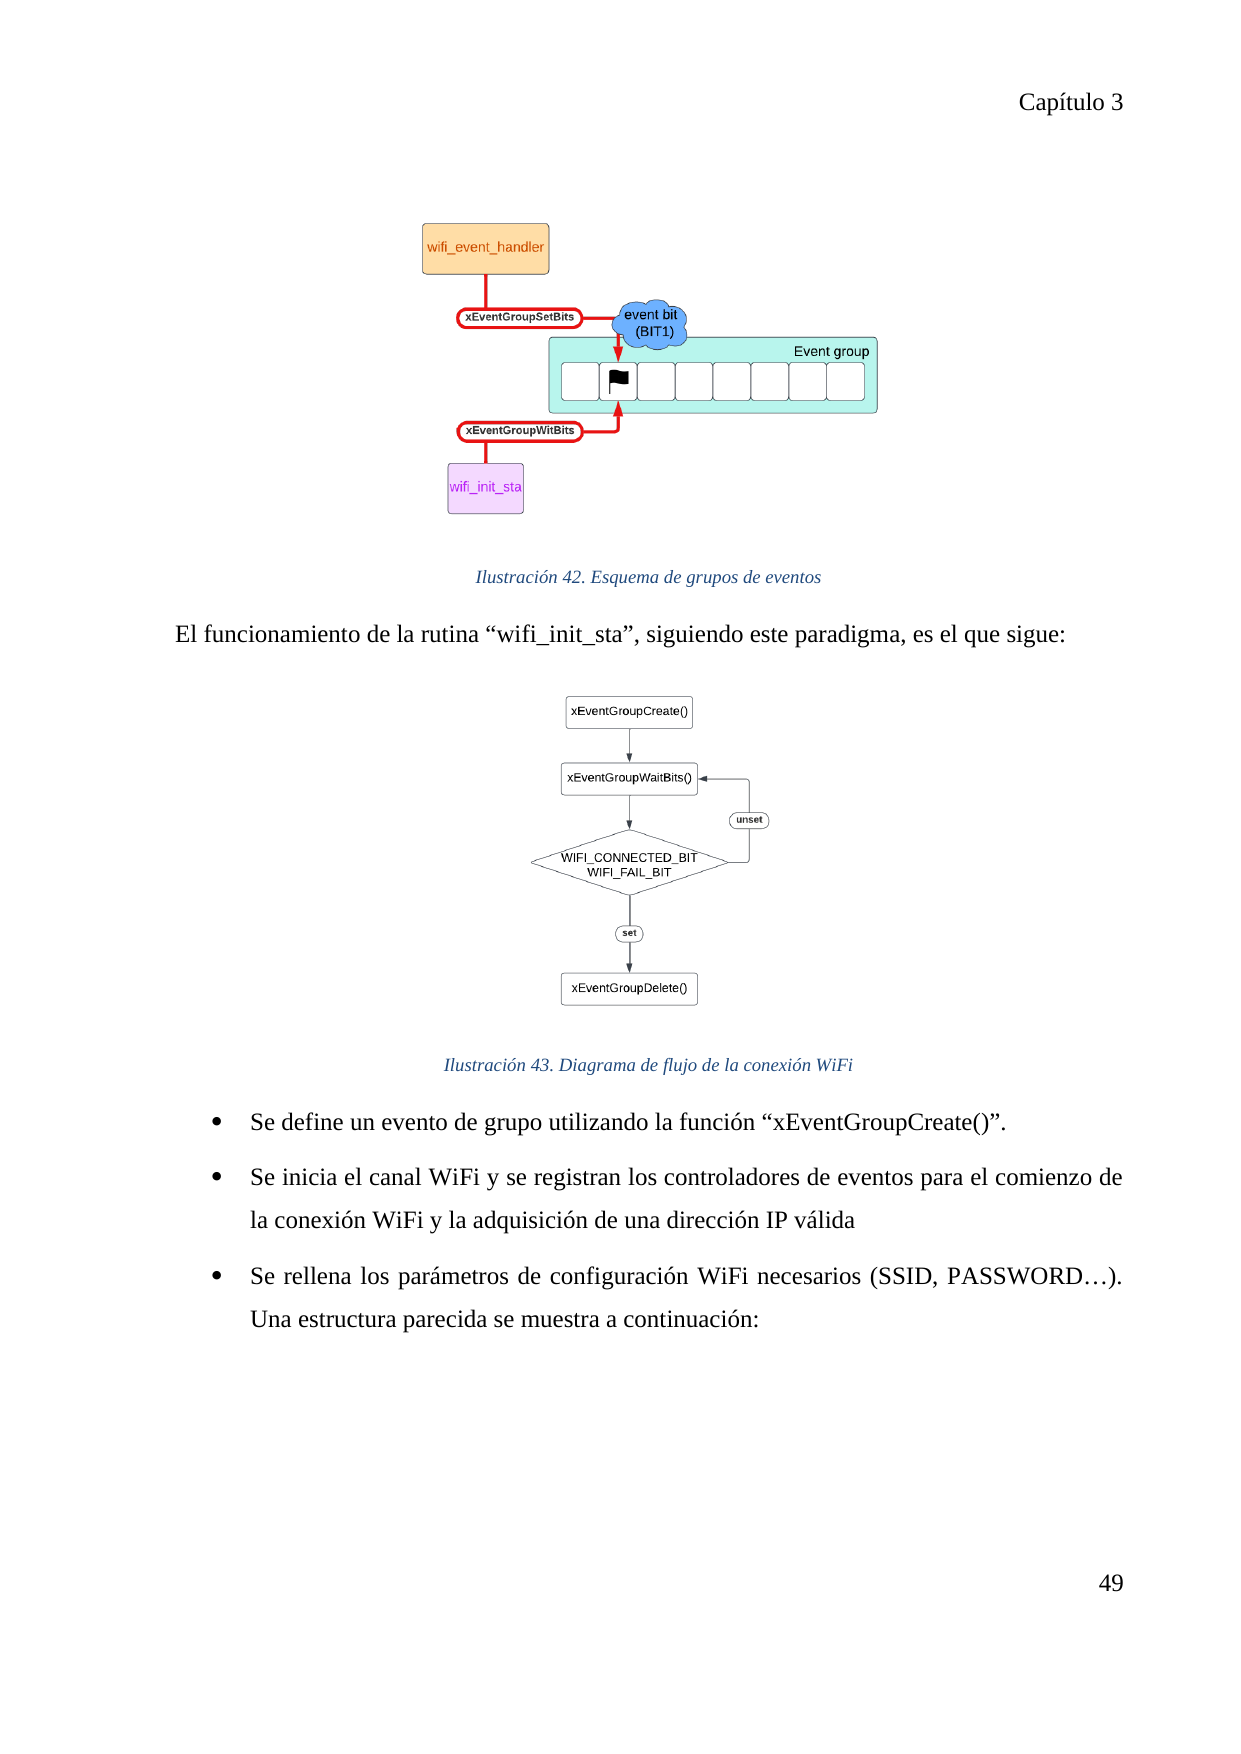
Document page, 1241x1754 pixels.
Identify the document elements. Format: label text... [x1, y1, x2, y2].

picture [397, 198, 902, 539]
text Ilustración 43. Diagrama de flujo de la conexión WiFi [175, 1054, 1123, 1075]
list Se inicia el canal WiFi y se registran los controladores de eventos para el comienzo de la conexión WiFi y la adquisición de una dirección IP válida [212, 1162, 1123, 1234]
text Ilustración 42. Esquema de grupos de eventos [175, 566, 1123, 587]
list Se define un evento de grupo utilizando la función “xEventGroupCreate()”. [212, 1107, 1123, 1136]
text El funcionamiento de la rutina “wifi_init_sta”, siguiendo este paradigma, es el que sigue: [175, 619, 1123, 648]
picture [507, 674, 791, 1027]
list Se rellena los parámetros de configuración WiFi necesarios (SSID, PASSWORD…). Una estructura parecida se muestra a continuación: [212, 1261, 1123, 1333]
